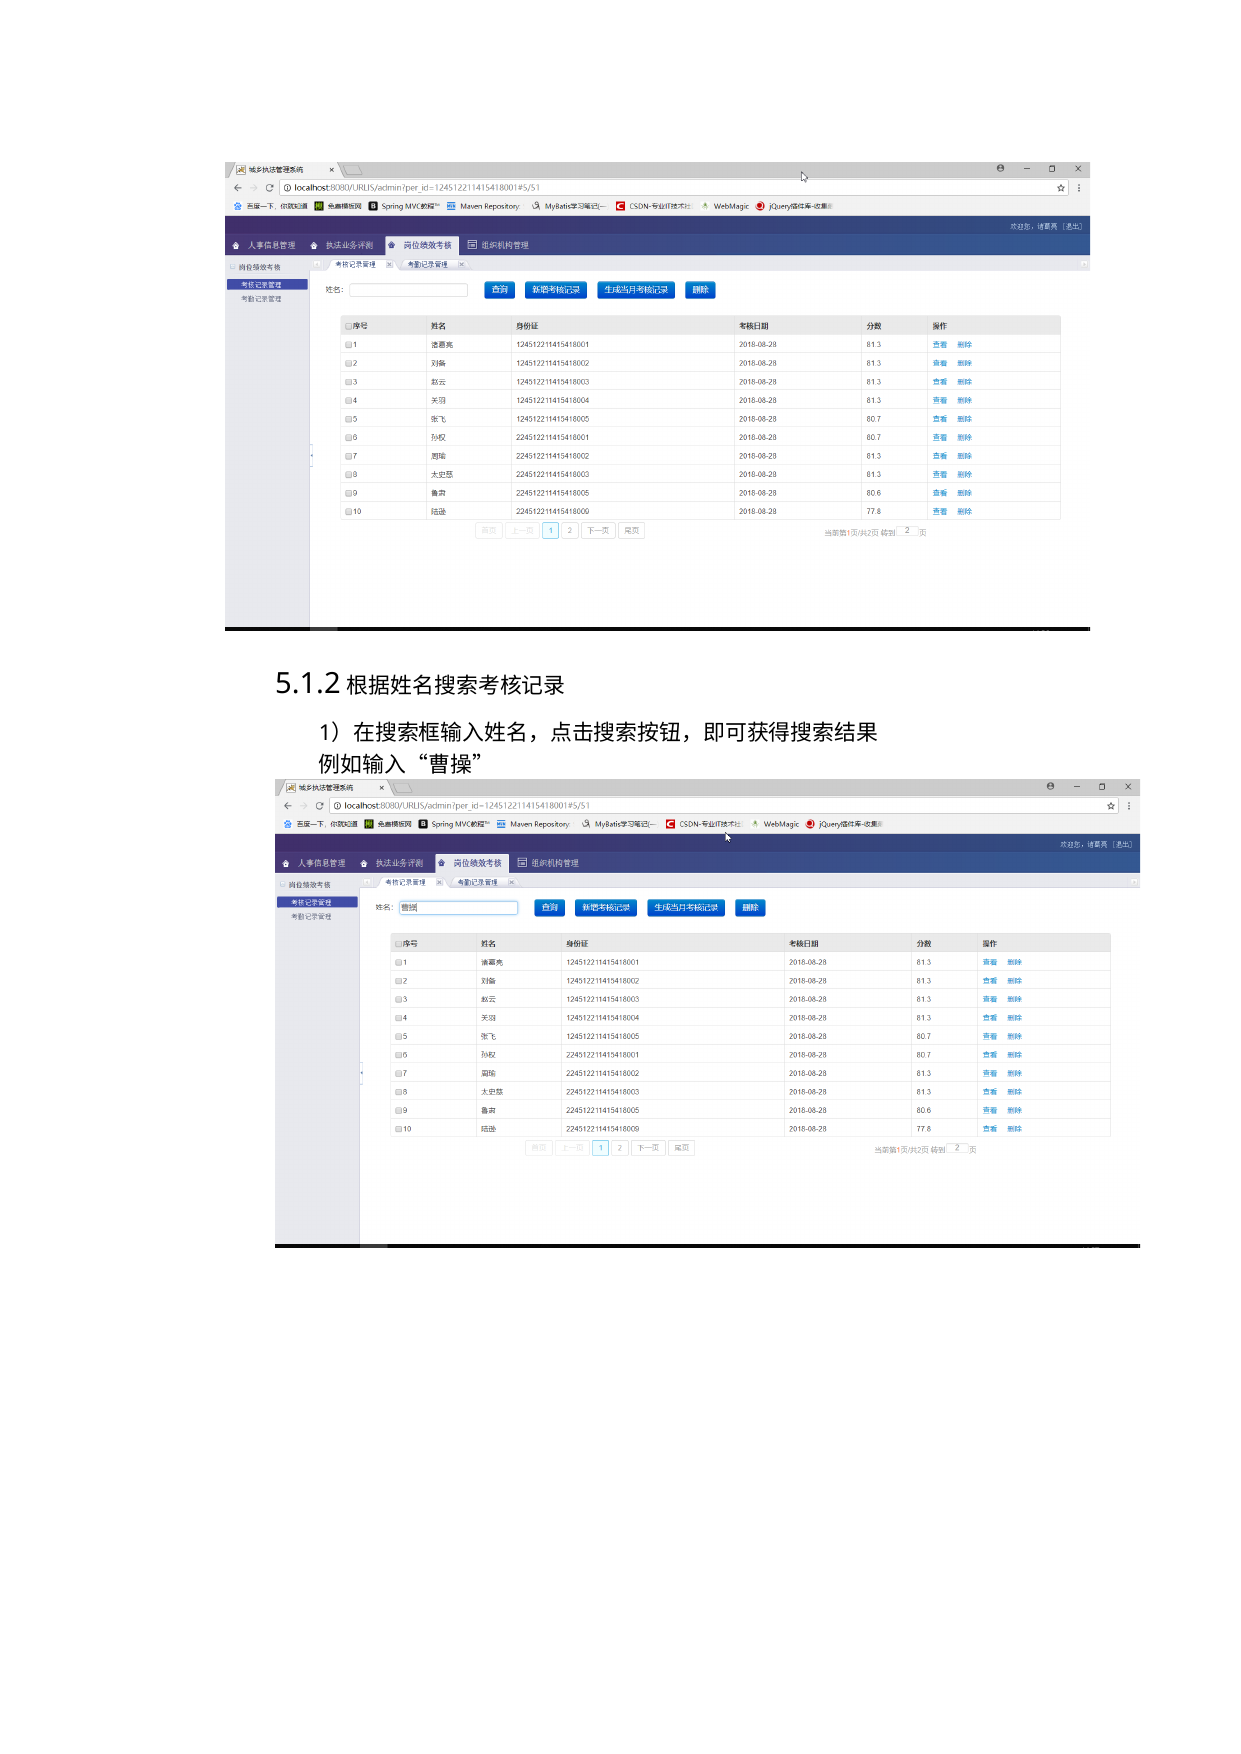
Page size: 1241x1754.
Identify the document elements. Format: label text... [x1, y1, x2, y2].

picture [225, 162, 1091, 631]
list 例如输入“曹操” [269, 747, 1053, 779]
list 5.1.2根据姓名搜索考核记录 [269, 649, 1053, 714]
picture [275, 779, 1141, 1248]
list 1）在搜索框输入姓名，点击搜索按钮，即可获得搜索结果 [269, 714, 1053, 747]
